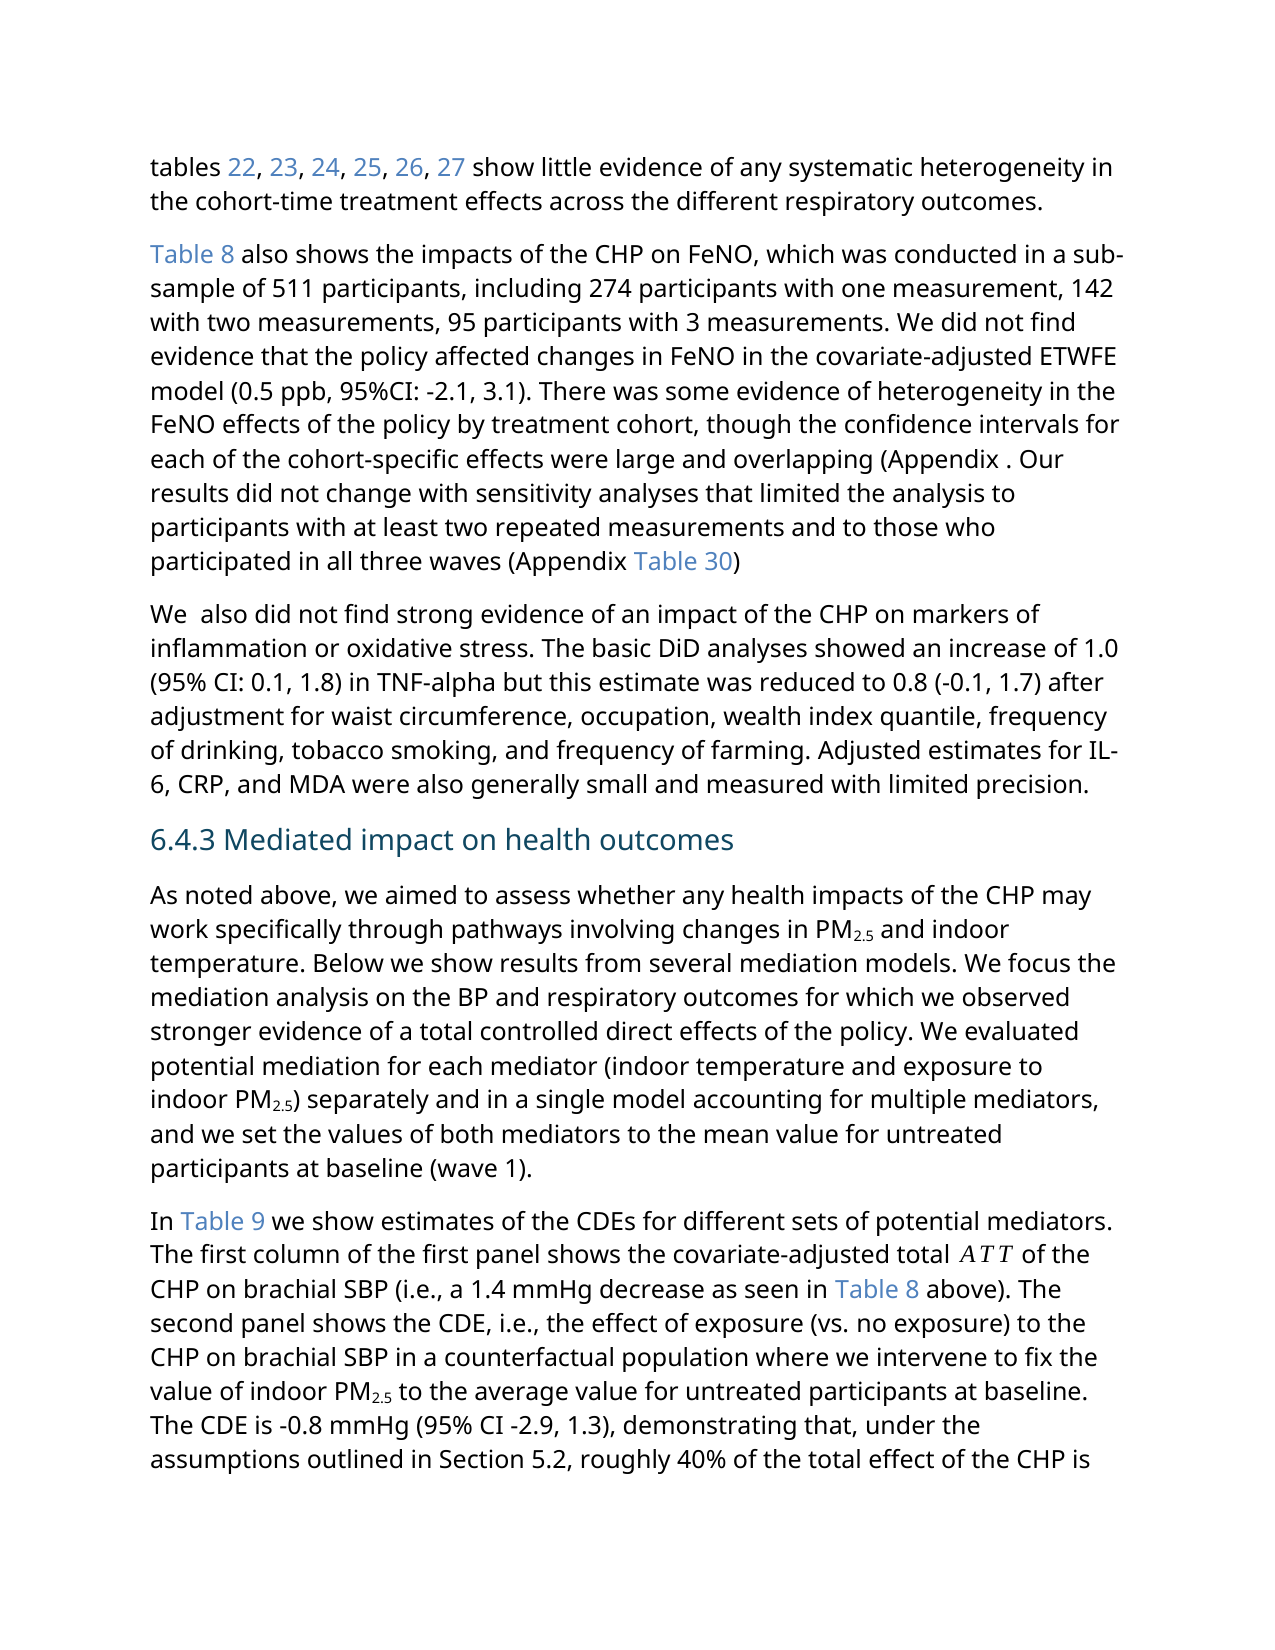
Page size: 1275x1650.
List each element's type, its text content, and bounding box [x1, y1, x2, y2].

subtitle 6.4.3 Mediated impact on health outcomes [150, 819, 1125, 859]
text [150, 150, 1125, 218]
text Table 8 also shows the impacts of the CHP on FeNO, which was conducted in a sub-sample of 511 participants, including 274 participants with one measurement, 142 with two measurements, 95 participants with 3 measurements. We did not find evidence that the policy affected changes in FeNO in the covariate-adjusted ETWFE model (0.5 ppb, 95%CI: -2.1, 3.1). There was some evidence of heterogeneity in the FeNO effects of the policy by treatment cohort, though the confidence intervals for each of the cohort-specific effects were large and overlapping (Appendix . Our results did not change with sensitivity analyses that limited the analysis to participants with at least two repeated measurements and to those who participated in all three waves (Appendix Table 30) [150, 237, 1125, 577]
text We also did not find strong evidence of an impact of the CHP on markers of inflammation or oxidative stress. The basic DiD analyses showed an increase of 1.0 (95% CI: 0.1, 1.8) in TNF-alpha but this estimate was reduced to 0.8 (-0.1, 1.7) after adjustment for waist circumference, occupation, wealth index quantile, frequency of drinking, tobacco smoking, and frequency of farming. Adjusted estimates for IL-6, CRP, and MDA were also generally small and measured with limited precision. [150, 596, 1125, 801]
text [150, 1203, 1125, 1476]
text As noted above, we aimed to assess whether any health impacts of the CHP may work specifically through pathways involving changes in PM2.5 and indoor temperature. Below we show results from several mediation models. We focus the mediation analysis on the BP and respiratory outcomes for which we observed stronger evidence of a total controlled direct effects of the policy. We evaluated potential mediation for each mediator (indoor temperature and exposure to indoor PM2.5) separately and in a single model accounting for multiple mediators, and we set the values of both mediators to the mean value for untreated participants at baseline (wave 1). [150, 878, 1125, 1184]
